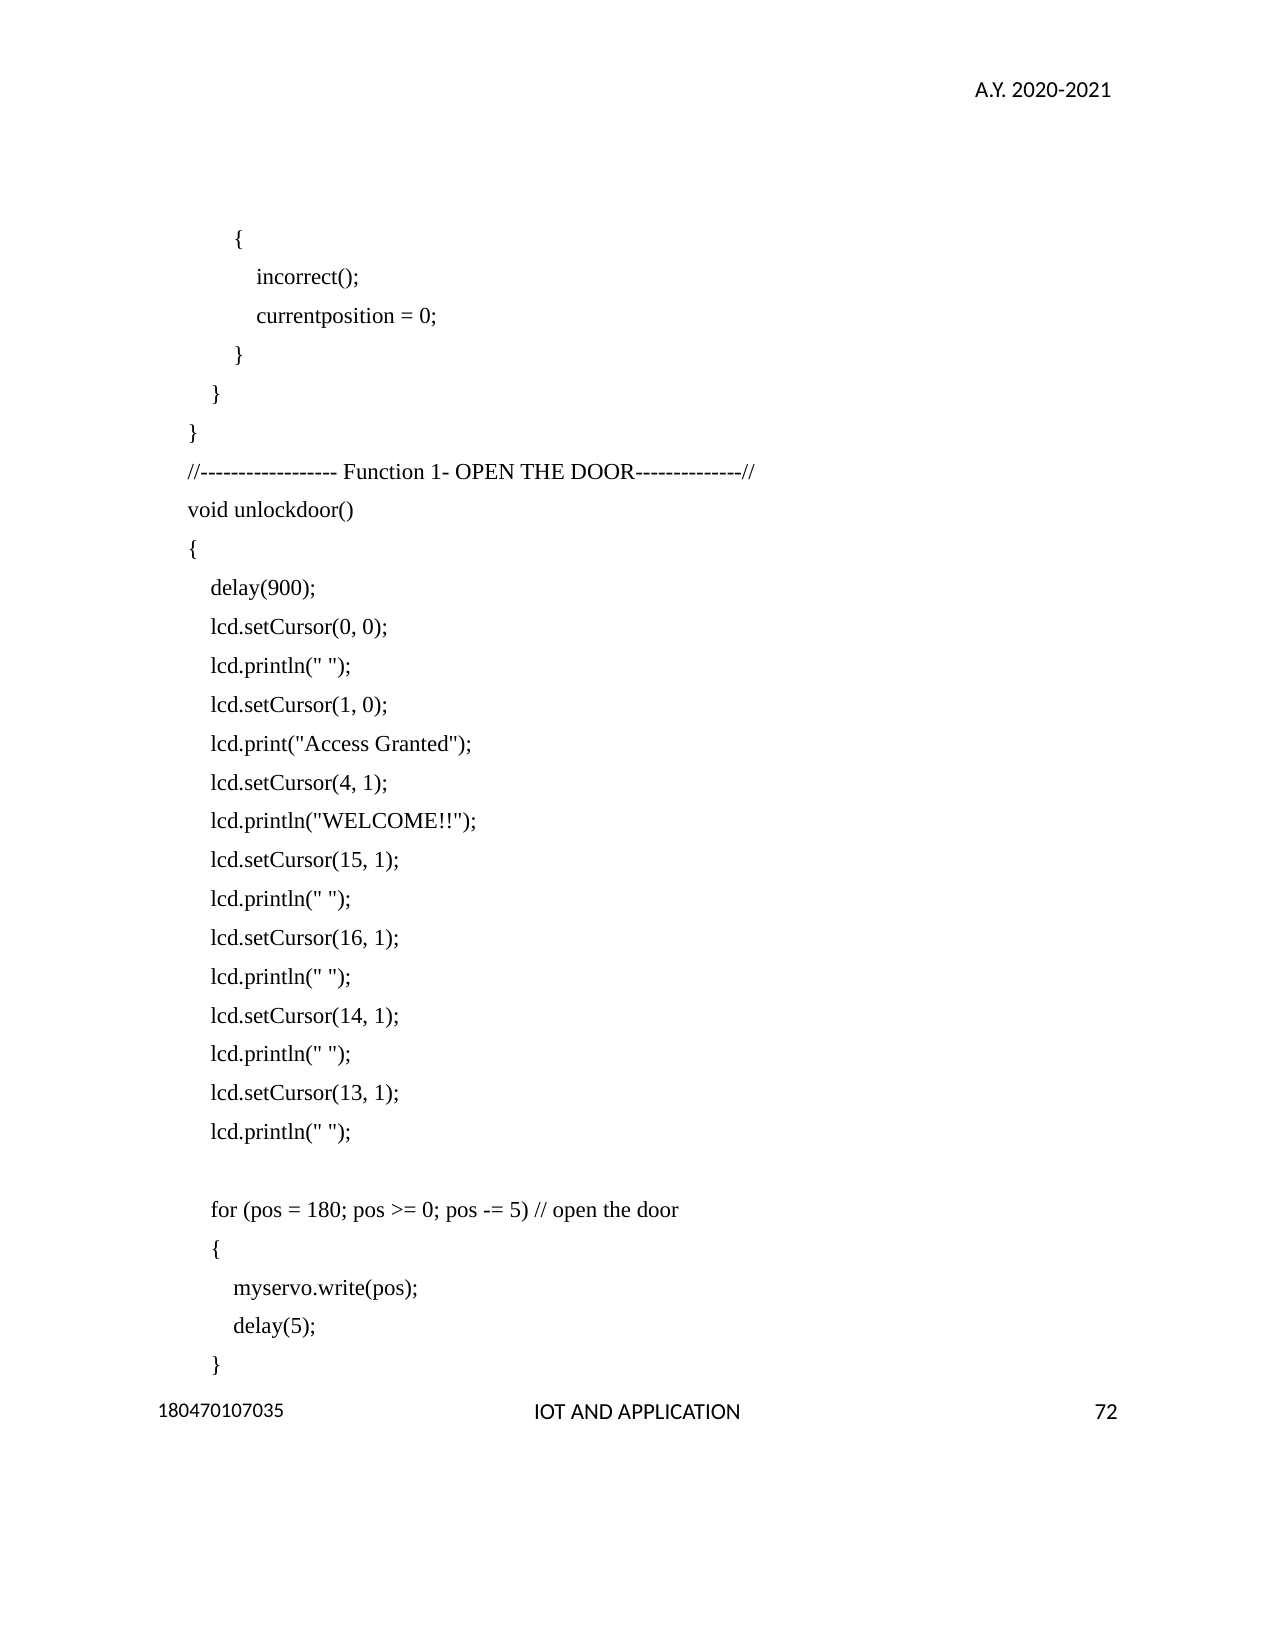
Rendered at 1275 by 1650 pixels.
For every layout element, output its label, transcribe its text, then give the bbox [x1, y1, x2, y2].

text } [187, 341, 1117, 367]
text } [187, 419, 1117, 445]
text lcd.setCursor(15, 1); [187, 846, 1117, 873]
text lcd.setCursor(14, 1); [187, 1002, 1117, 1028]
text } [187, 1351, 1117, 1378]
text lcd.println(" "); [187, 885, 1117, 911]
text { [187, 535, 1117, 562]
text delay(5); [187, 1312, 1117, 1339]
text lcd.println("WELCOME!!"); [187, 807, 1117, 834]
text { [187, 224, 1117, 251]
text } [187, 380, 1117, 406]
text lcd.setCursor(16, 1); [187, 924, 1117, 950]
text lcd.setCursor(1, 0); [187, 691, 1117, 717]
text currentposition = 0; [187, 302, 1117, 329]
text void unlockdoor() [187, 497, 1117, 523]
text lcd.setCursor(13, 1); [187, 1079, 1117, 1106]
text //------------------ Function 1- OPEN THE DOOR--------------// [187, 458, 1117, 484]
text lcd.setCursor(0, 0); [187, 613, 1117, 639]
text myservo.write(pos); [187, 1274, 1117, 1300]
text incorrect(); [187, 263, 1117, 290]
text delay(900); [187, 574, 1117, 601]
text lcd.print("Access Granted"); [187, 730, 1117, 756]
text lcd.println(" "); [187, 1118, 1117, 1144]
text lcd.println(" "); [187, 652, 1117, 678]
text lcd.println(" "); [187, 963, 1117, 989]
text lcd.setCursor(4, 1); [187, 768, 1117, 795]
text for (pos = 180; pos >= 0; pos -= 5) // open the door [187, 1196, 1117, 1222]
text { [187, 1235, 1117, 1261]
text lcd.println(" "); [187, 1041, 1117, 1067]
